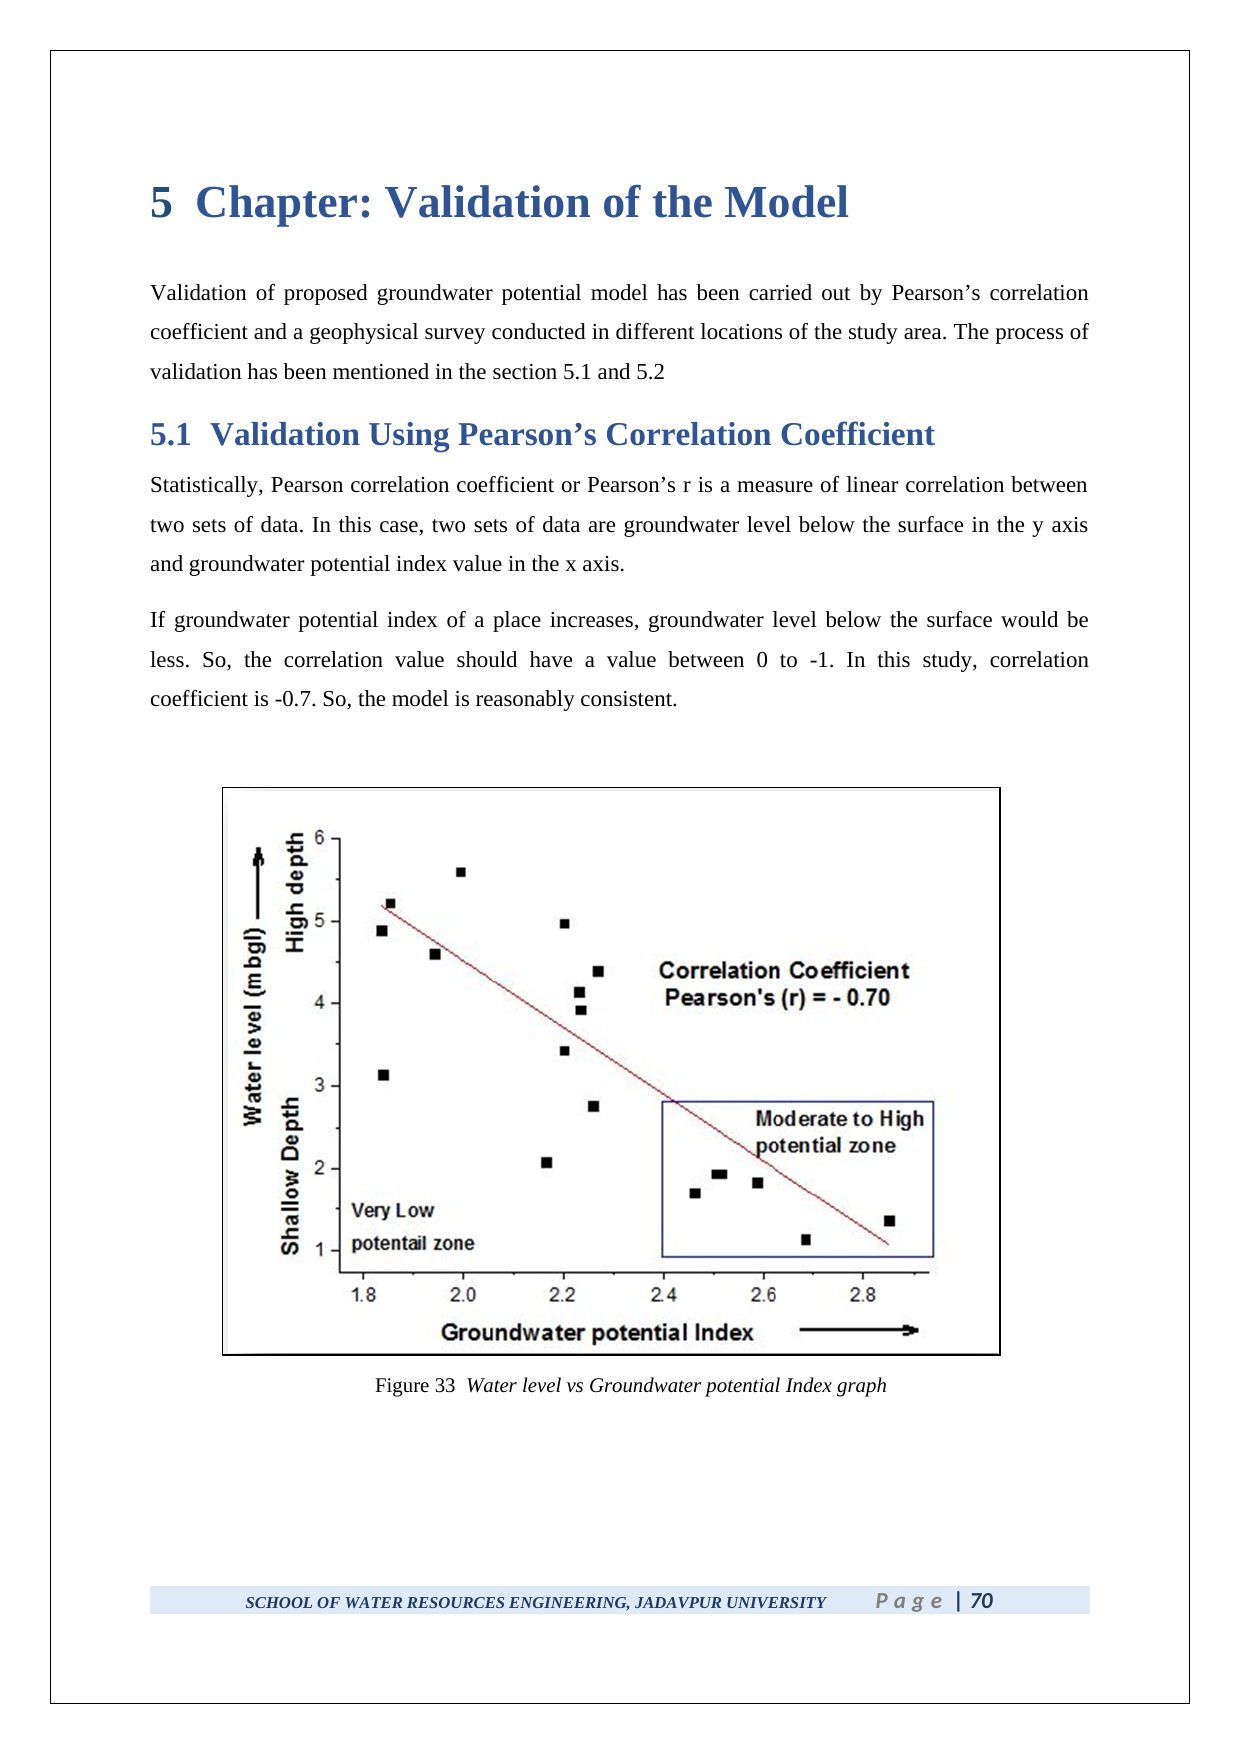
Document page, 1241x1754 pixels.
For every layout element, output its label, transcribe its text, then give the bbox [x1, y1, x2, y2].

text Validation of proposed groundwater potential model has been carried out by Pearson’s correlation coefficient and a geophysical survey conducted in different locations of the study area. The process of validation has been mentioned in the section 5.1 and 5.2 [150, 279, 1090, 384]
subtitle Chapter: Validation of the Model [150, 175, 1090, 228]
subtitle Validation Using Pearson’s Correlation Coefficient [150, 414, 1090, 452]
picture [223, 788, 663, 1264]
text Figure 33 Water level vs Groundwater potential Index graph [150, 1373, 1090, 1397]
text If groundwater potential index of a place increases, groundwater level below the surface would be less. So, the correlation value should have a value between 0 to -1. In this study, correlation coefficient is -0.7. So, the model is reasonably consistent. [150, 606, 1090, 712]
text Statistically, Pearson correlation coefficient or Pearson’s r is a measure of linear correlation between two sets of data. In this case, two sets of data are groundwater level below the surface in the y axis and groundwater potential index value in the x axis. [150, 471, 1090, 577]
